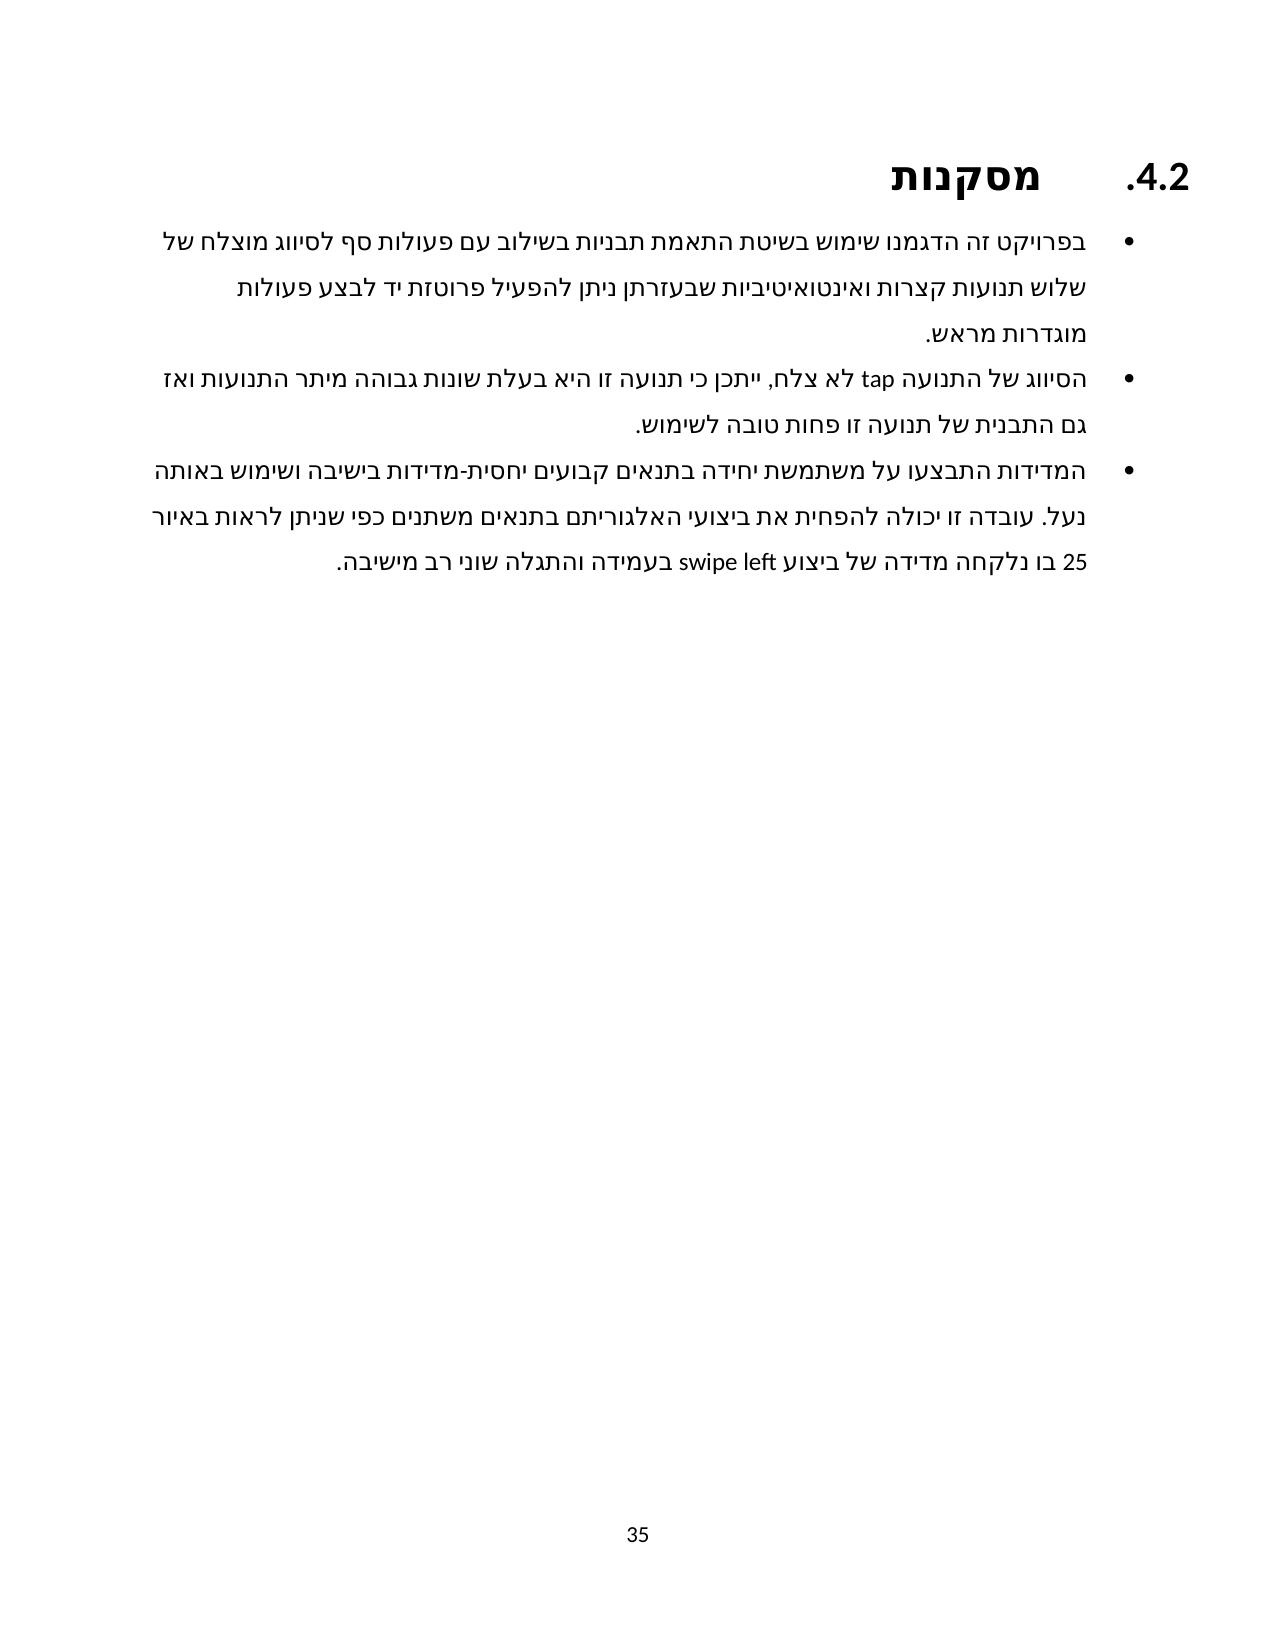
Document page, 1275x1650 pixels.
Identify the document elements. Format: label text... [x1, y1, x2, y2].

list המדידות התבצעו על משתמשת יחידה בתנאים קבועים יחסית-מדידות בישיבה ושימוש באותה נעל. עובדה זו יכולה להפחית את ביצועי האלגוריתם בתנאים משתנים כפי שניתן לראות באיור 25 בו נלקחה מדידה של ביצוע swipe left בעמידה והתגלה שוני רב מישיבה. [150, 455, 1125, 577]
subtitle מסקנות [150, 150, 1125, 201]
list בפרויקט זה הדגמנו שימוש בשיטת התאמת תבניות בשילוב עם פעולות סף לסיווג מוצלח של שלוש תנועות קצרות ואינטואיטיביות שבעזרתן ניתן להפעיל פרוטזת יד לבצע פעולות מוגדרות מראש. [150, 226, 1125, 348]
list הסיווג של התנועה tap לא צלח, ייתכן כי תנועה זו היא בעלת שונות גבוהה מיתר התנועות ואז גם התבנית של תנועה זו פחות טובה לשימוש. [150, 363, 1125, 440]
